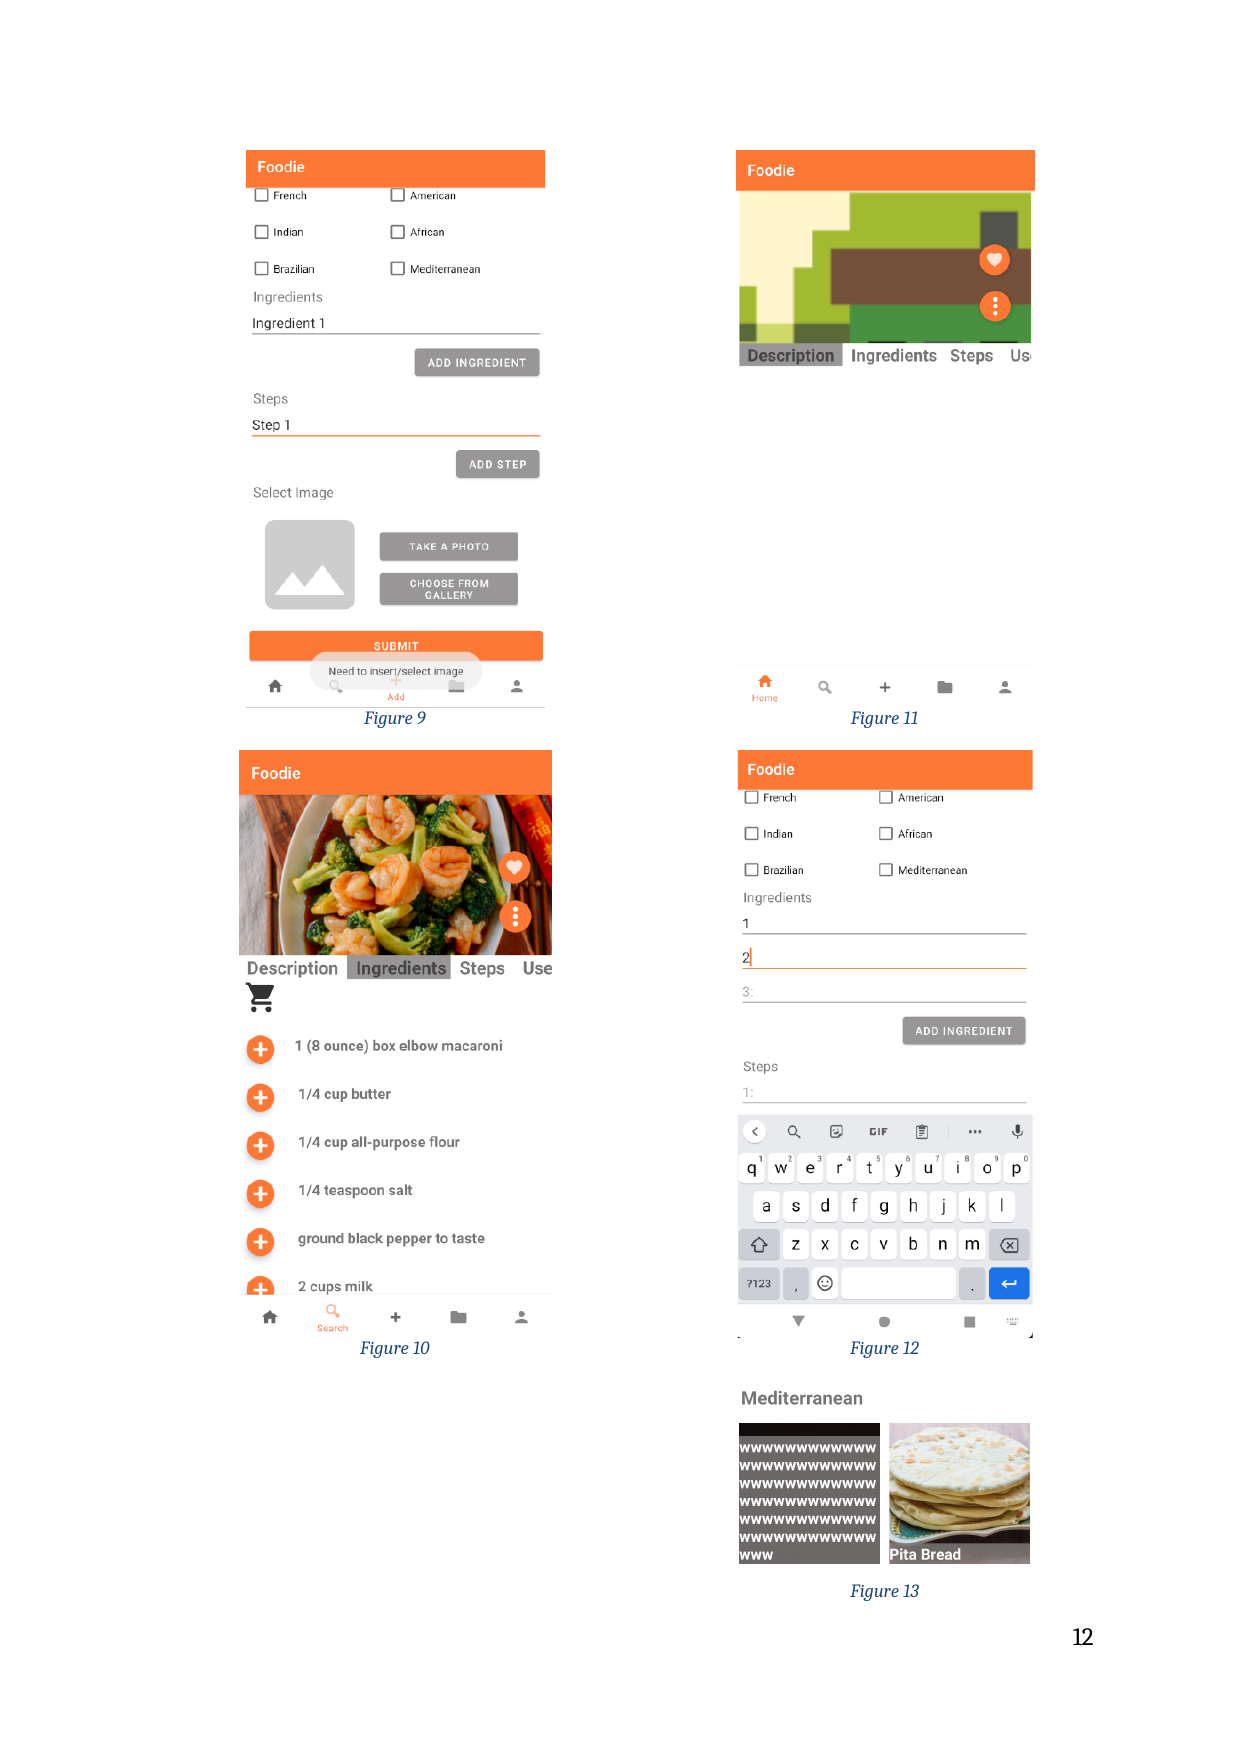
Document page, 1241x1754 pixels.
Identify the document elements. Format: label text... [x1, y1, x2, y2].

picture [246, 150, 546, 708]
text Figure 13 [677, 1580, 1093, 1602]
text Figure 11 [677, 708, 1093, 729]
text Figure 9 [187, 708, 603, 729]
picture [239, 750, 552, 1338]
picture [736, 1380, 1035, 1581]
picture [736, 150, 1035, 708]
picture [737, 750, 1033, 1338]
text Figure 10 [187, 1338, 603, 1359]
text Figure 12 [677, 1338, 1093, 1359]
